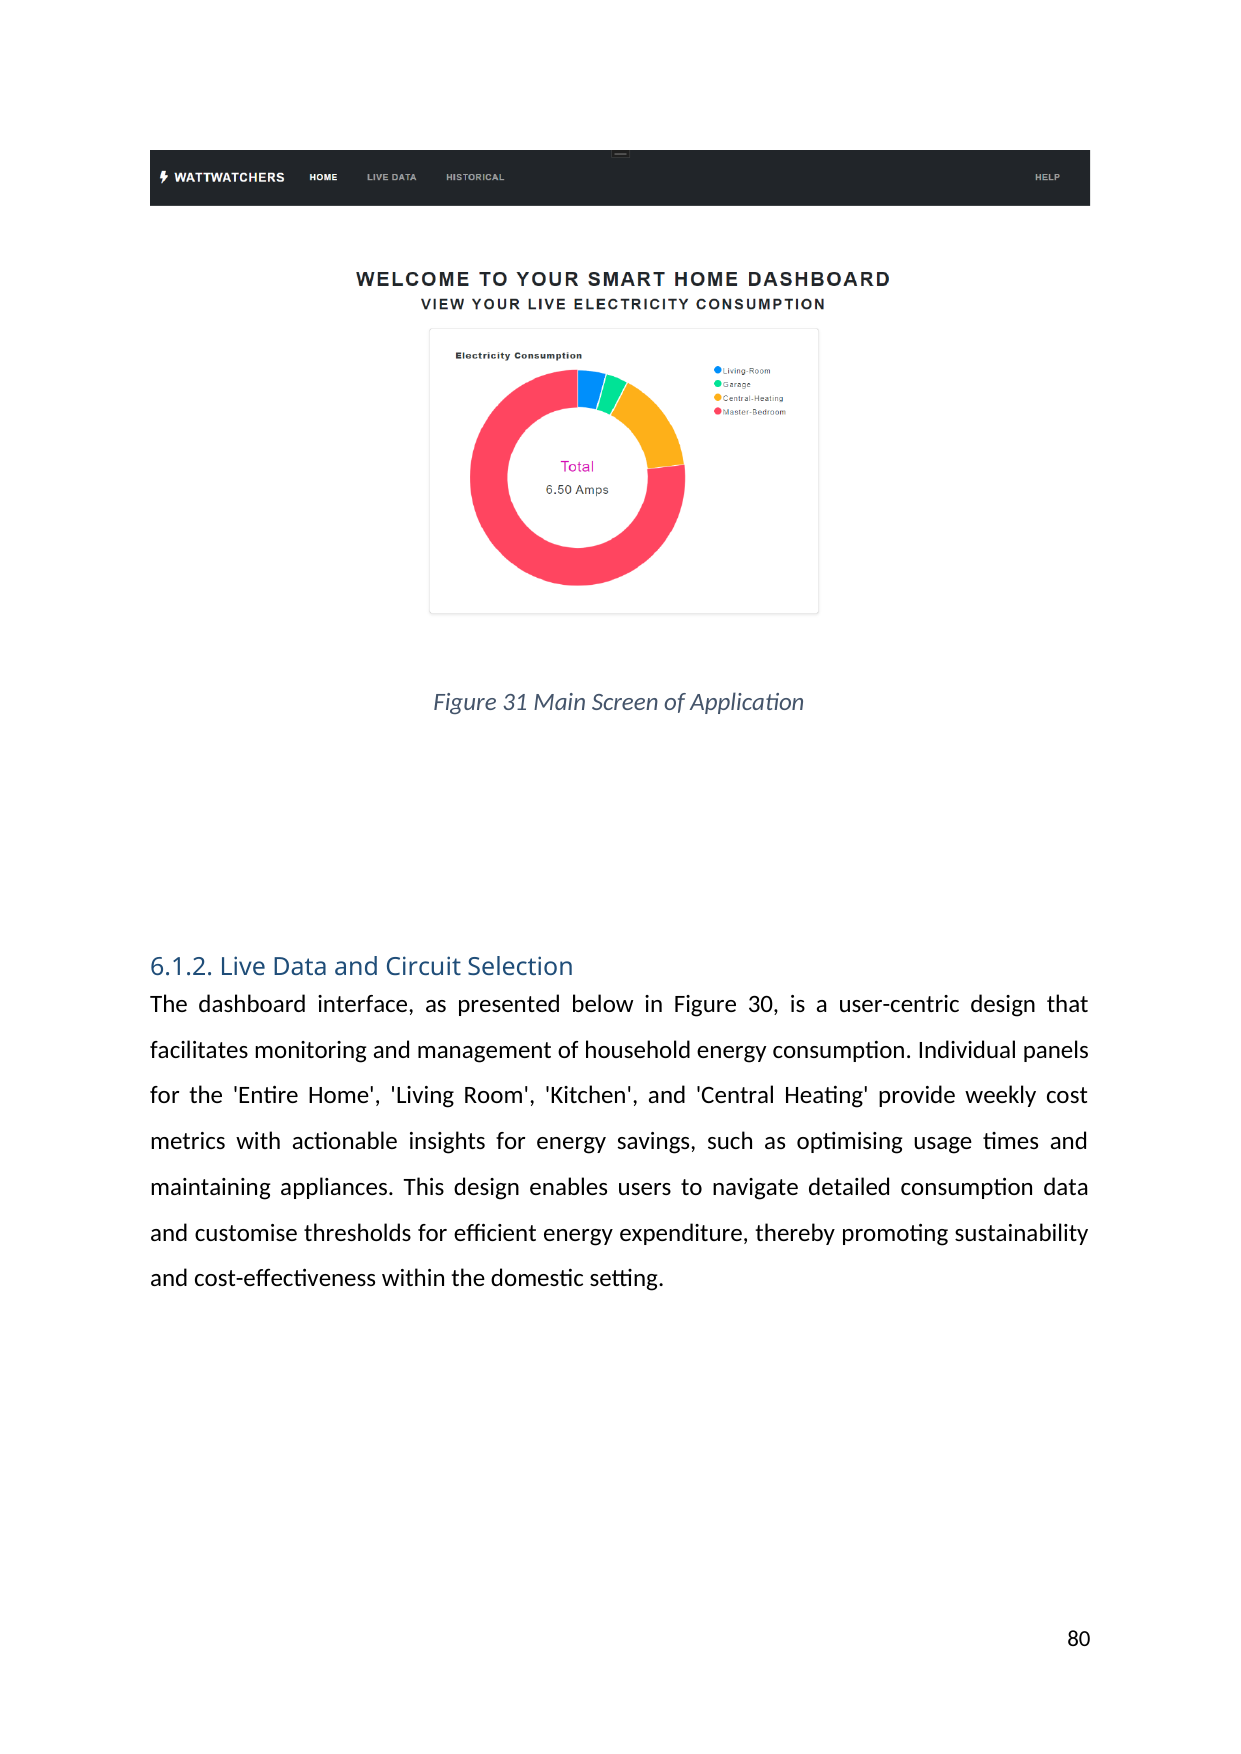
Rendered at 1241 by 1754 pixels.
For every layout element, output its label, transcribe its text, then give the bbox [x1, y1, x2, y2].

text The dashboard interface, as presented below in Figure 30, is a user-centric design that facilitates monitoring and management of household energy consumption. Individual panels for the 'Entire Home', 'Living Room', 'Kitchen', and 'Central Heating' provide weekly cost metrics with actionable insights for energy savings, such as optimising usage times and maintaining appliances. This design enables users to navigate detailed consumption data and customise thresholds for efficient energy expenditure, thereby promoting sustainability and cost-effectiveness within the domestic setting. [150, 988, 1090, 1293]
text Figure 31 Main Screen of Application [150, 686, 1090, 716]
subtitle 6.1.2. Live Data and Circuit Selection [150, 949, 1090, 983]
picture [150, 150, 1091, 661]
